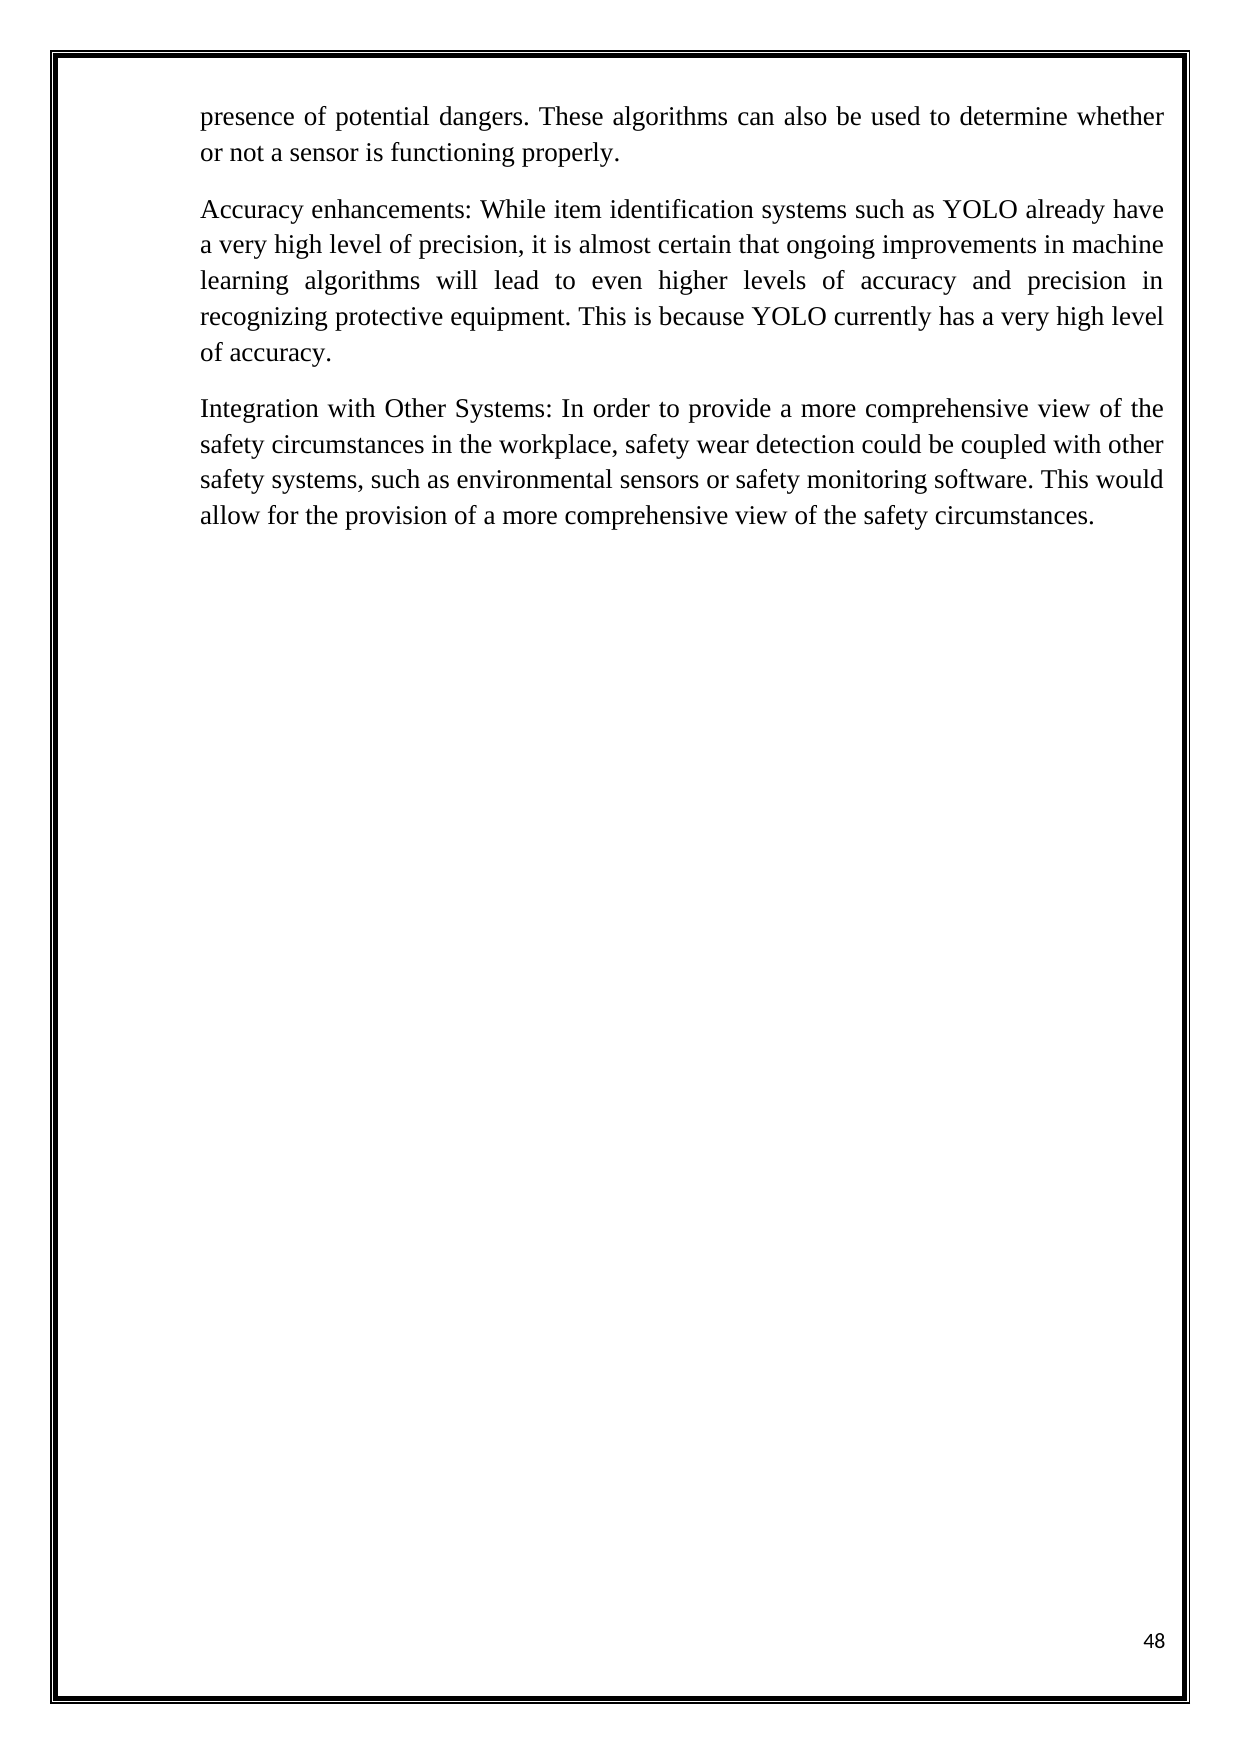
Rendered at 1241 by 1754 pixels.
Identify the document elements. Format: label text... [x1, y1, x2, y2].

text Integration with Other Systems: In order to provide a more comprehensive view of the safety circumstances in the workplace, safety wear detection could be coupled with other safety systems, such as environmental sensors or safety monitoring software. This would allow for the provision of a more comprehensive view of the safety circumstances. [200, 392, 1165, 531]
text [200, 100, 1165, 167]
text Accuracy enhancements: While item identification systems such as YOLO already have a very high level of precision, it is almost certain that ongoing improvements in machine learning algorithms will lead to even higher levels of accuracy and precision in recognizing protective equipment. This is because YOLO currently has a very high level of accuracy. [200, 193, 1165, 367]
